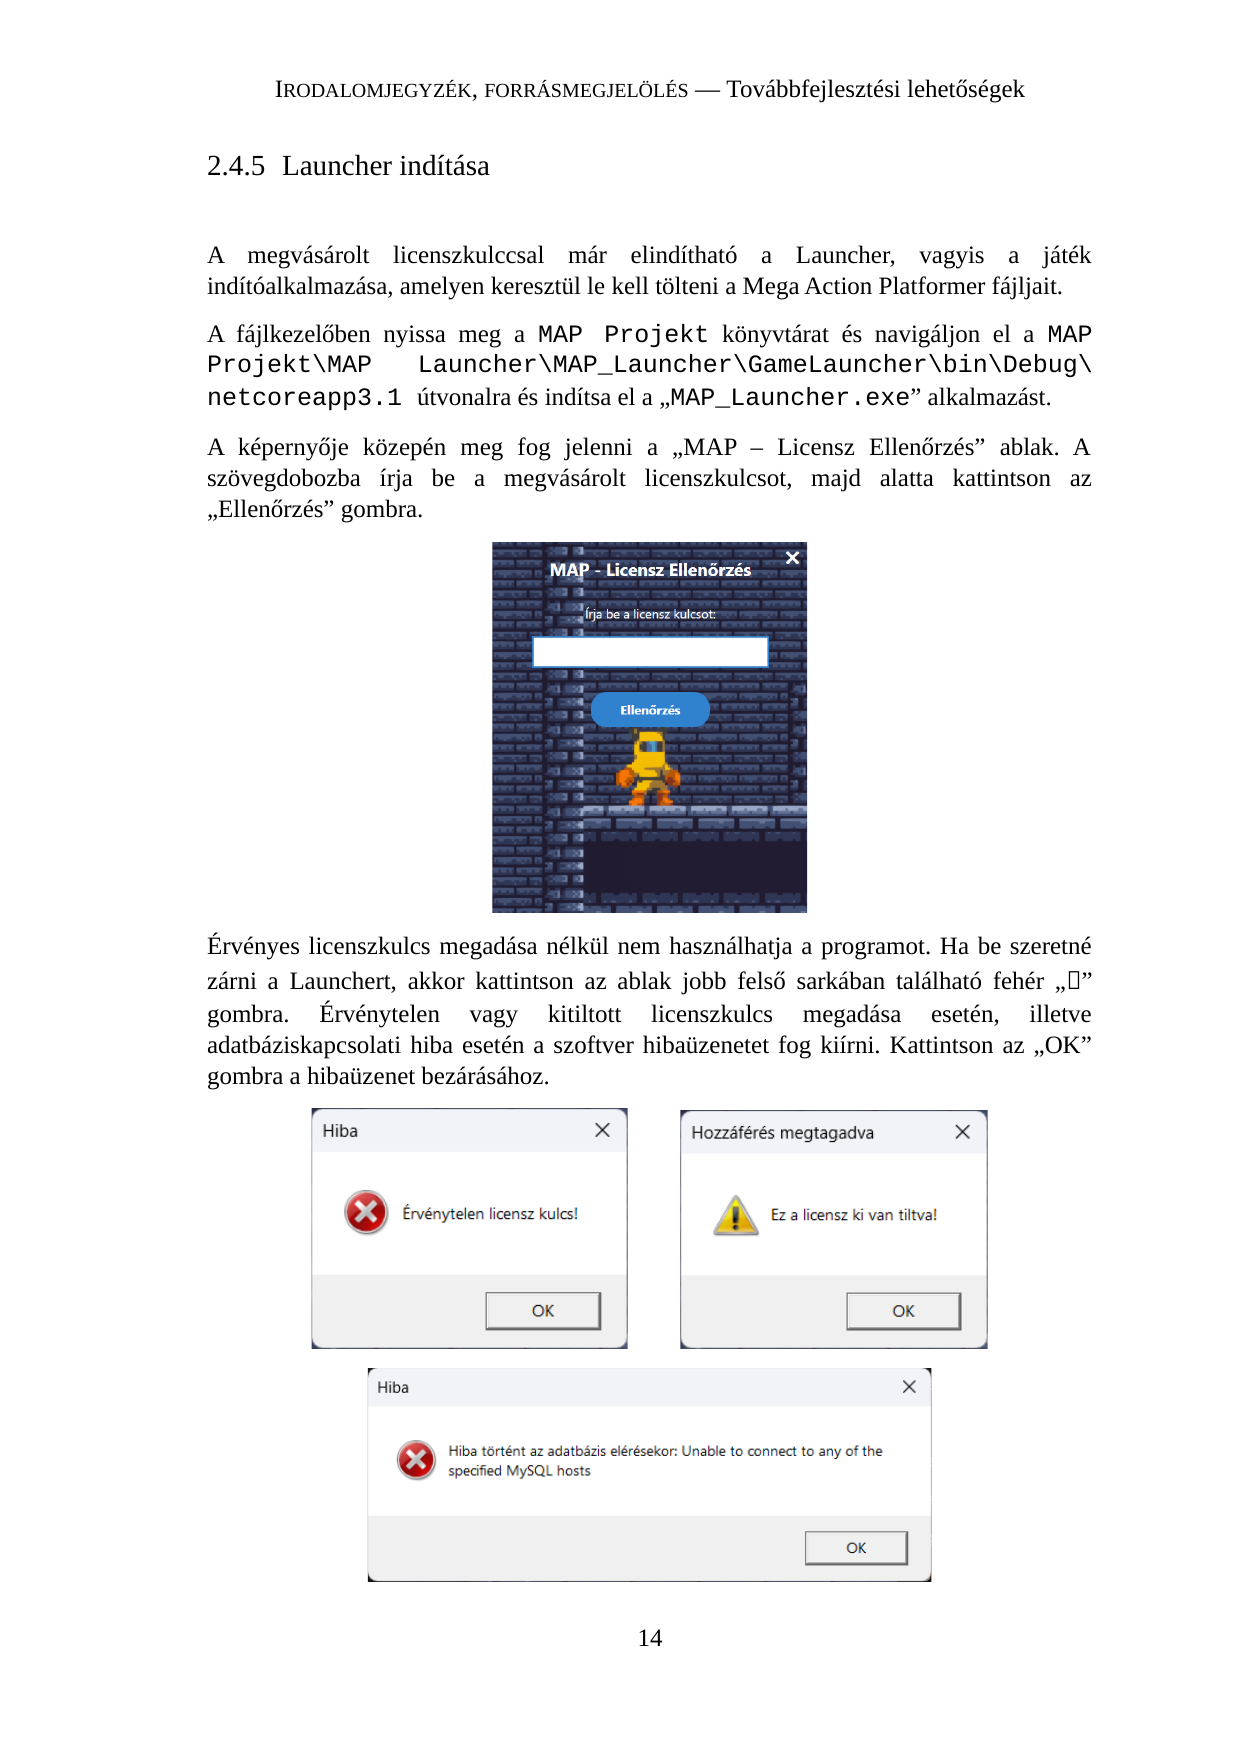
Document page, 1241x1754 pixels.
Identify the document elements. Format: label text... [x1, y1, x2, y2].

subtitle Launcher indítása [207, 148, 1092, 181]
text A fájlkezelőben nyissa meg a MAP Projekt könyvtárat és navigáljon el a MAP Projekt\MAP Launcher\MAP_Launcher\GameLauncher\bin\Debug\netcoreapp3.1 útvonalra és indítsa el a „MAP_Launcher.exe” alkalmazást. [207, 319, 1092, 413]
text A képernyője közepén meg fog jelenni a „MAP – Licensz Ellenőrzés” ablak. A szövegdobozba írja be a megvásárolt licenszkulcsot, majd alatta kattintson az „Ellenőrzés” gombra. [207, 432, 1092, 523]
picture [680, 1110, 988, 1349]
picture [367, 1368, 932, 1582]
text A megvásárolt licenszkulccsal már elindítható a Launcher, vagyis a játék indítóalkalmazása, amelyen keresztül le kell tölteni a Mega Action Platformer fájljait. [207, 240, 1092, 300]
text Érvényes licenszkulcs megadása nélkül nem használhatja a programot. Ha be szeretné zárni a Launchert, akkor kattintson az ablak jobb felső sarkában található fehér „❌” gombra. Érvénytelen vagy kitiltott licenszkulcs megadása esetén, illetve adatbáziskapcsolati hiba esetén a szoftver hibaüzenetet fog kiírni. Kattintson az „OK” gombra a hibaüzenet bezárásához. [207, 931, 1092, 1090]
picture [311, 1108, 628, 1349]
picture [492, 542, 808, 913]
